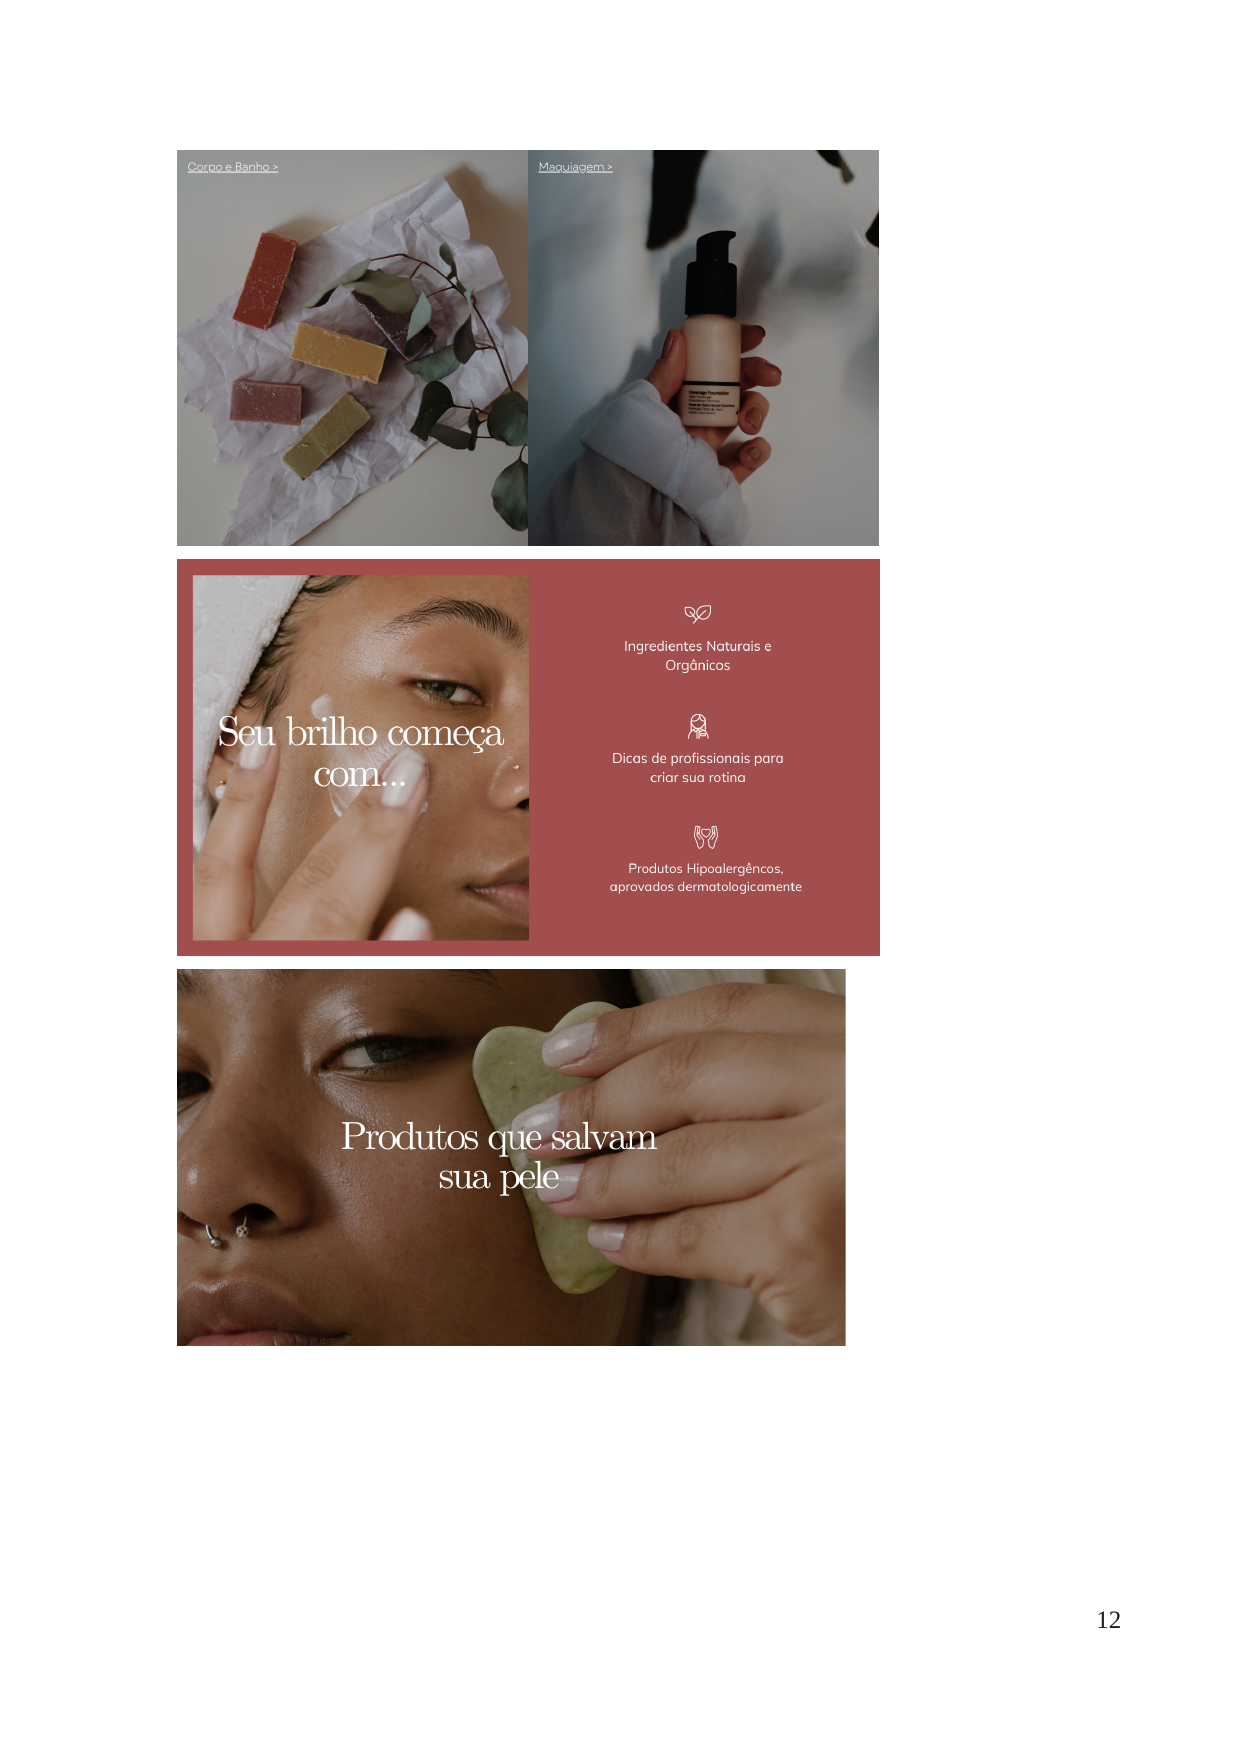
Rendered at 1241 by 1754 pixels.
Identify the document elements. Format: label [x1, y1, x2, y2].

picture [177, 969, 846, 1346]
picture [177, 150, 879, 546]
picture [177, 559, 880, 956]
